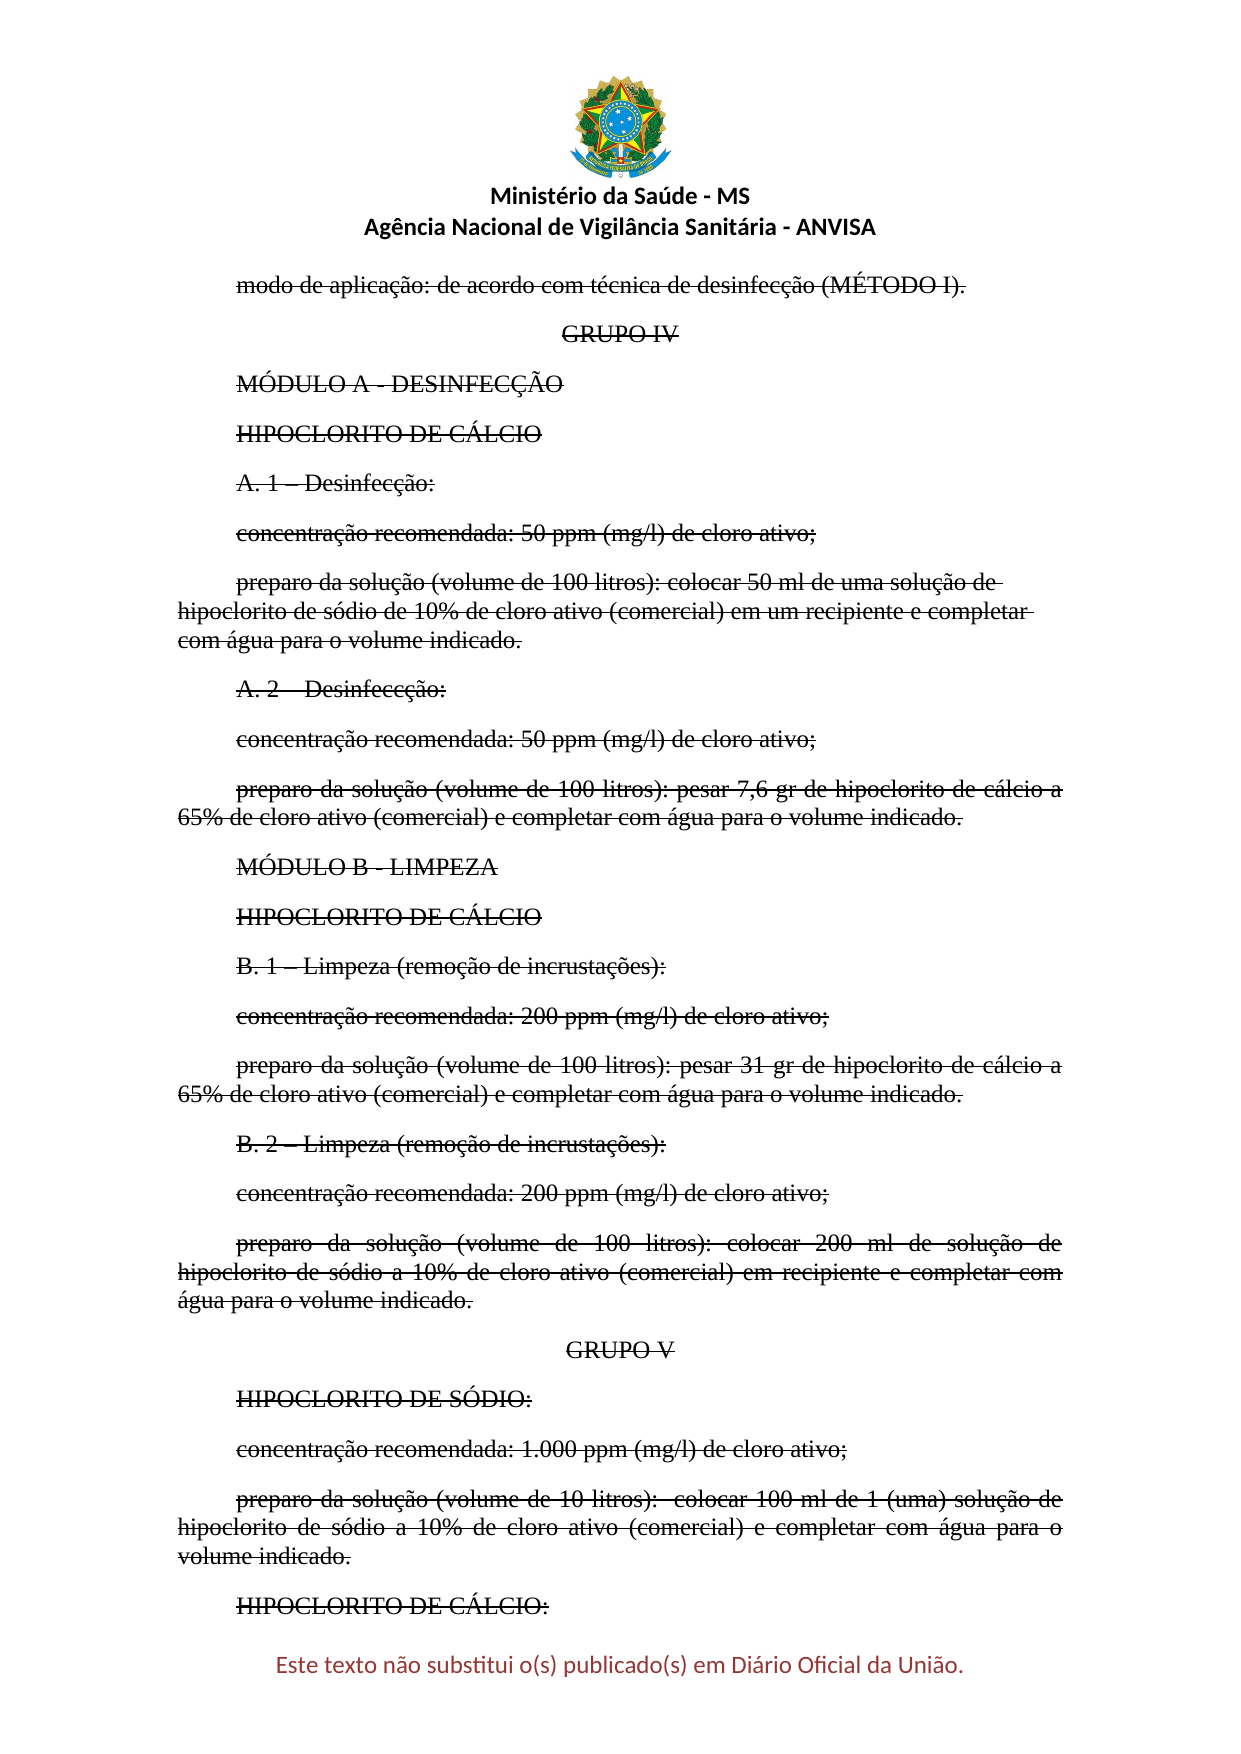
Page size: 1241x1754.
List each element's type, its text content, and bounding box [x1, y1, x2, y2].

subtitle A. 2 – Desinfeccção: [177, 674, 1063, 703]
text concentração recomendada: 50 ppm (mg/l) de cloro ativo; [177, 518, 1063, 547]
subtitle MÓDULO B - LIMPEZA [177, 852, 1063, 881]
text preparo da solução (volume de 10 litros): colocar 100 ml de 1 (uma) solução de hipoclorito de sódio a 10% de cloro ativo (comercial) e completar com água para o volume indicado. [177, 1484, 1063, 1528]
subtitle MÓDULO A - DESINFECÇÃO [177, 369, 1063, 398]
text preparo da solução (volume de 100 litros): colocar 50 ml de uma solução de hipoclorito de sódio de 10% de cloro ativo (comercial) em um recipiente e completar com água para o volume indicado. [177, 567, 1063, 654]
subtitle GRUPO V [177, 1335, 1063, 1364]
subtitle GRUPO IV [177, 319, 1063, 348]
text B. 1 – Limpeza (remoção de incrustações): [177, 951, 1063, 980]
text preparo da solução (volume de 10 litros): colocar 100 ml de 1 (uma) solução de hipoclorito de sódio a 10% de cloro ativo (comercial) e completar com água para o volume indicado. [177, 1529, 1063, 1570]
subtitle HIPOCLORITO DE SÓDIO: [177, 1384, 1063, 1413]
picture [566, 73, 674, 181]
subtitle A. 1 – Desinfecção: [177, 468, 1063, 497]
text B. 2 – Limpeza (remoção de incrustações): [177, 1129, 1063, 1157]
text preparo da solução (volume de 100 litros): pesar 31 gr de hipoclorito de cálcio a 65% de cloro ativo (comercial) e completar com água para o volume indicado. [177, 1050, 1063, 1108]
text preparo da solução (volume de 100 litros): colocar 200 ml de solução de hipoclorito de sódio a 10% de cloro ativo (comercial) em recipiente e completar com água para o volume indicado. [177, 1228, 1063, 1272]
text concentração recomendada: 50 ppm (mg/l) de cloro ativo; [177, 724, 1063, 753]
subtitle HIPOCLORITO DE CÁLCIO [177, 419, 1063, 447]
text concentração recomendada: 200 ppm (mg/l) de cloro ativo; [177, 1178, 1063, 1207]
text concentração recomendada: 1.000 ppm (mg/l) de cloro ativo; [177, 1434, 1063, 1463]
text preparo da solução (volume de 100 litros): pesar 7,6 gr de hipoclorito de cálcio a 65% de cloro ativo (comercial) e completar com água para o volume indicado. [177, 774, 1063, 831]
text concentração recomendada: 200 ppm (mg/l) de cloro ativo; [177, 1001, 1063, 1029]
text preparo da solução (volume de 100 litros): colocar 200 ml de solução de hipoclorito de sódio a 10% de cloro ativo (comercial) em recipiente e completar com água para o volume indicado. [177, 1274, 1063, 1314]
text modo de aplicação: de acordo com técnica de desinfecção (MÉTODO I). [177, 270, 1063, 299]
subtitle HIPOCLORITO DE CÁLCIO [177, 902, 1063, 930]
text HIPOCLORITO DE CÁLCIO: [177, 1591, 1063, 1619]
